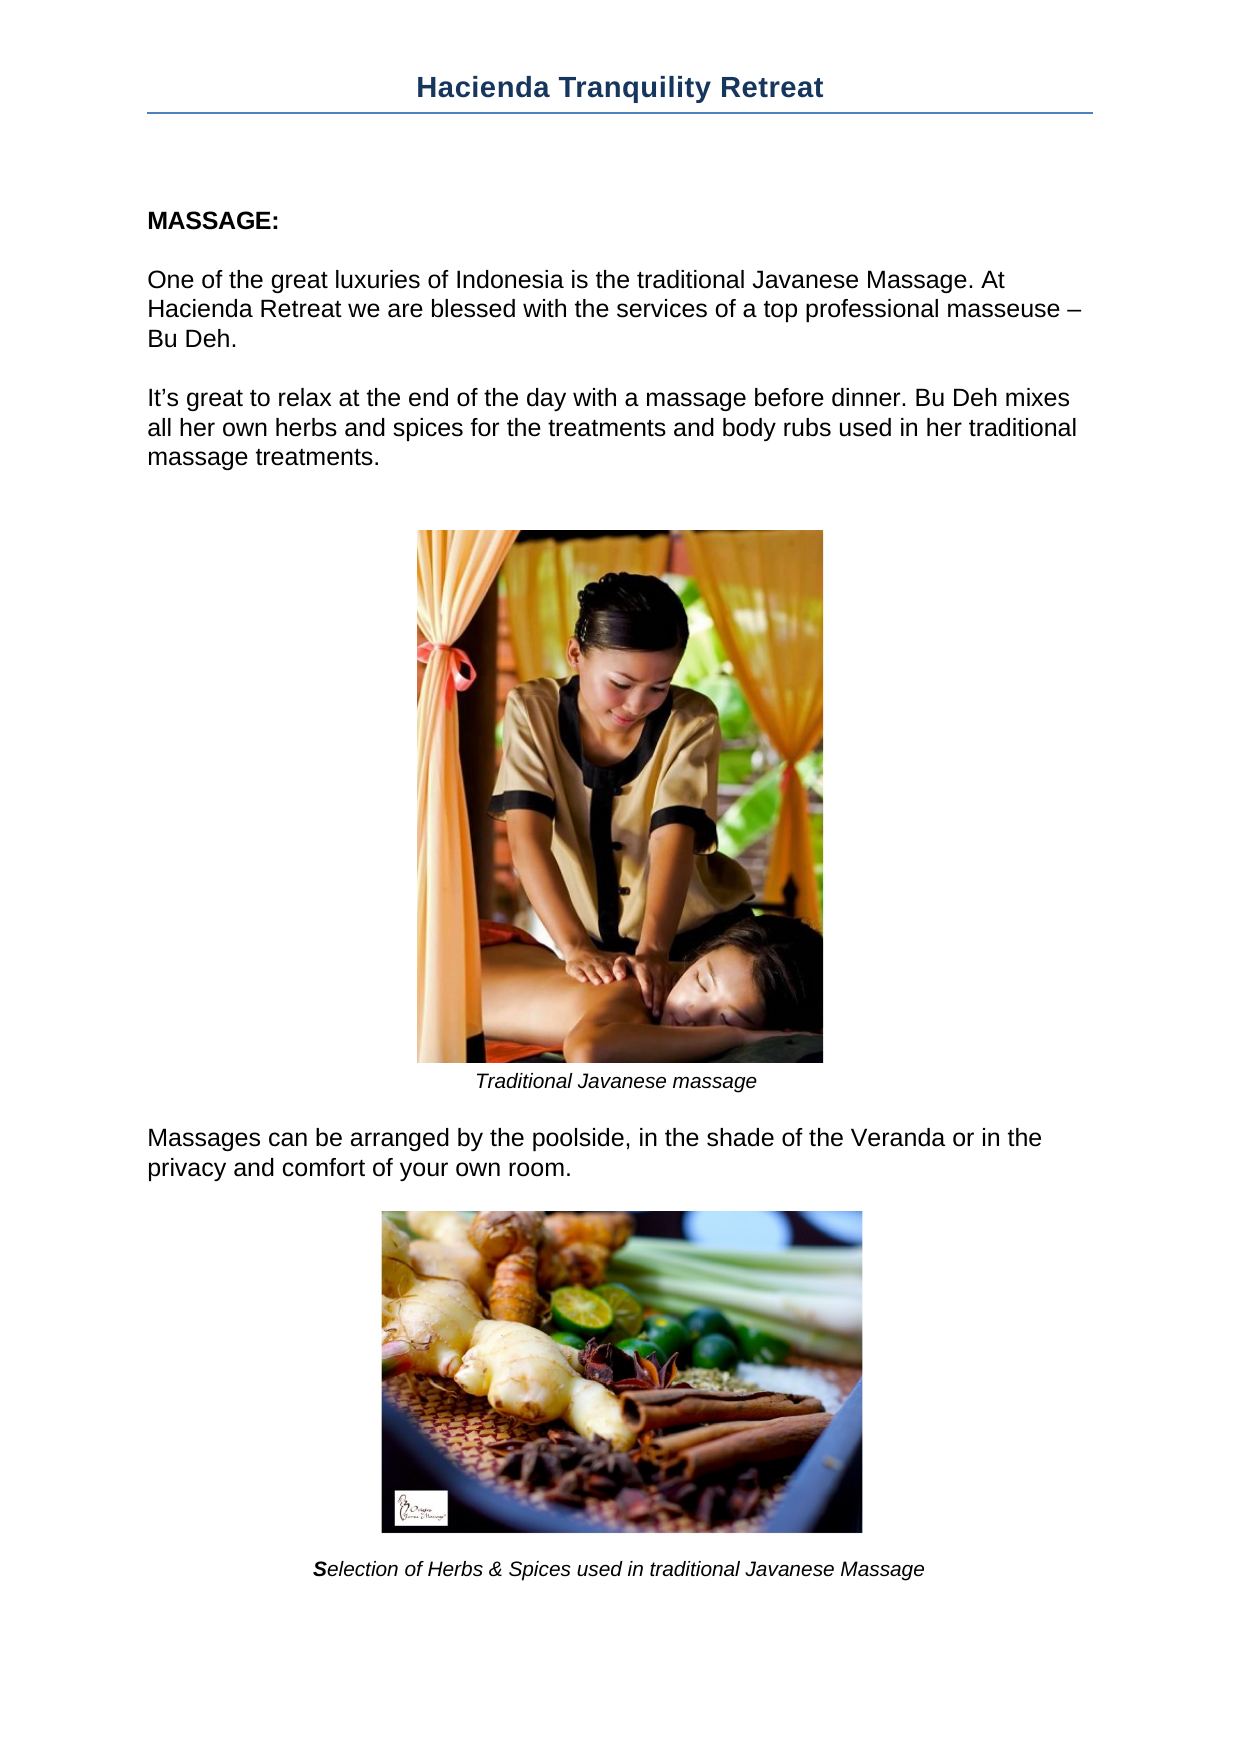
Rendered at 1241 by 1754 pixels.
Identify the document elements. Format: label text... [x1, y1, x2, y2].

picture [377, 1211, 863, 1536]
text Traditional Javanese massage [147, 1063, 1093, 1093]
text Selection of Herbs & Spices used in traditional Javanese Massage [147, 1557, 1093, 1581]
text Massages can be arranged by the poolside, in the shade of the Veranda or in the privacy and comfort of your own room. [147, 1122, 1093, 1181]
text One of the great luxuries of Indonesia is the traditional Javanese Massage. At Hacienda Retreat we are blessed with the services of a top professional masseuse – Bu Deh. [147, 264, 1093, 353]
subtitle MASSAGE: [147, 205, 1093, 234]
picture [417, 530, 824, 1063]
text It’s great to relax at the end of the day with a massage before dinner. Bu Deh mixes all her own herbs and spices for the treatments and body rubs used in her traditional massage treatments. [147, 382, 1093, 471]
